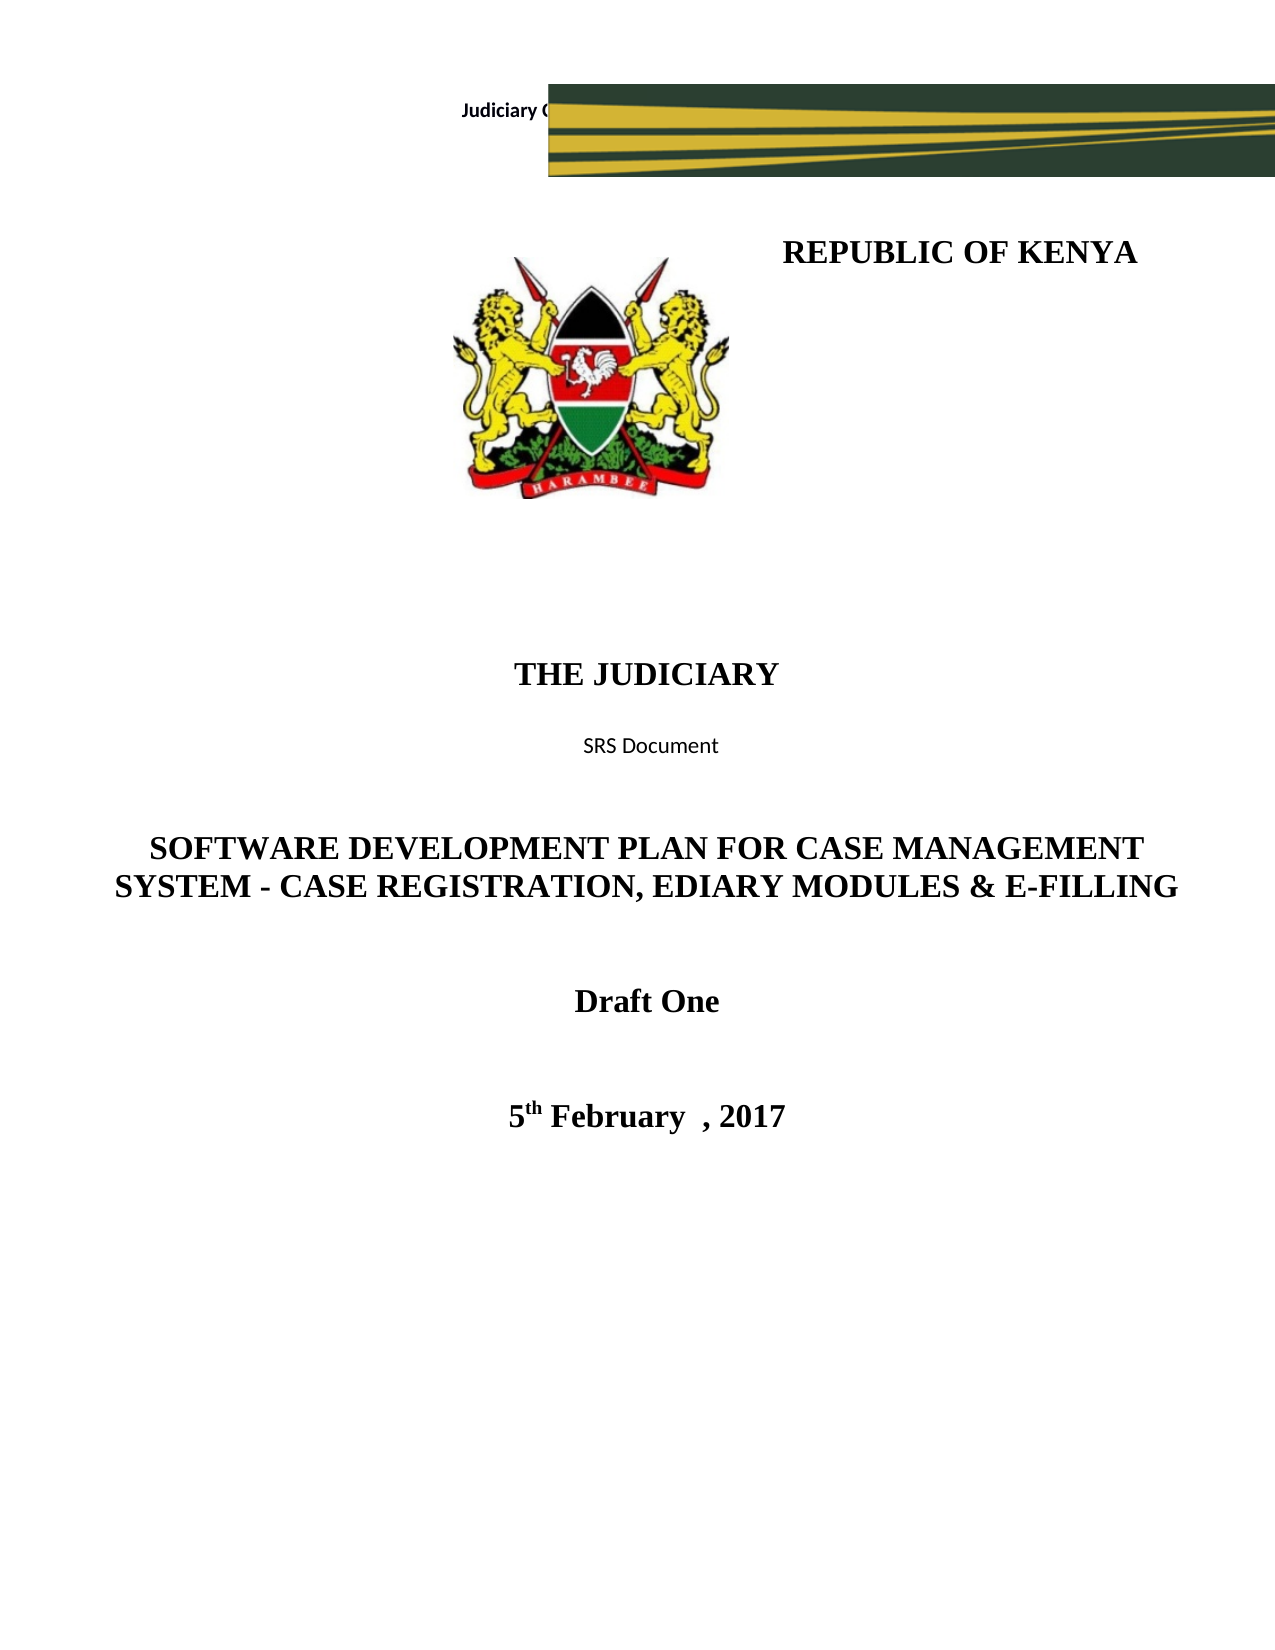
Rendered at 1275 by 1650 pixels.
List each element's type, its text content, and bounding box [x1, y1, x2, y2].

text Judiciary Case Management Functional Requirements Document [291, 97, 547, 123]
text Draft One [103, 981, 1191, 1019]
text REPUBLIC OF KENYA [103, 232, 1191, 271]
picture [453, 257, 730, 499]
text THE JUDICIARY [103, 654, 1191, 692]
text 5th February , 2017 [103, 1096, 1191, 1134]
text SOFTWARE DEVELOPMENT PLAN FOR CASE MANAGEMENT SYSTEM - CASE REGISTRATION, EDIARY MODULES & E-FILLING [103, 828, 1191, 904]
picture [547, 84, 1275, 177]
